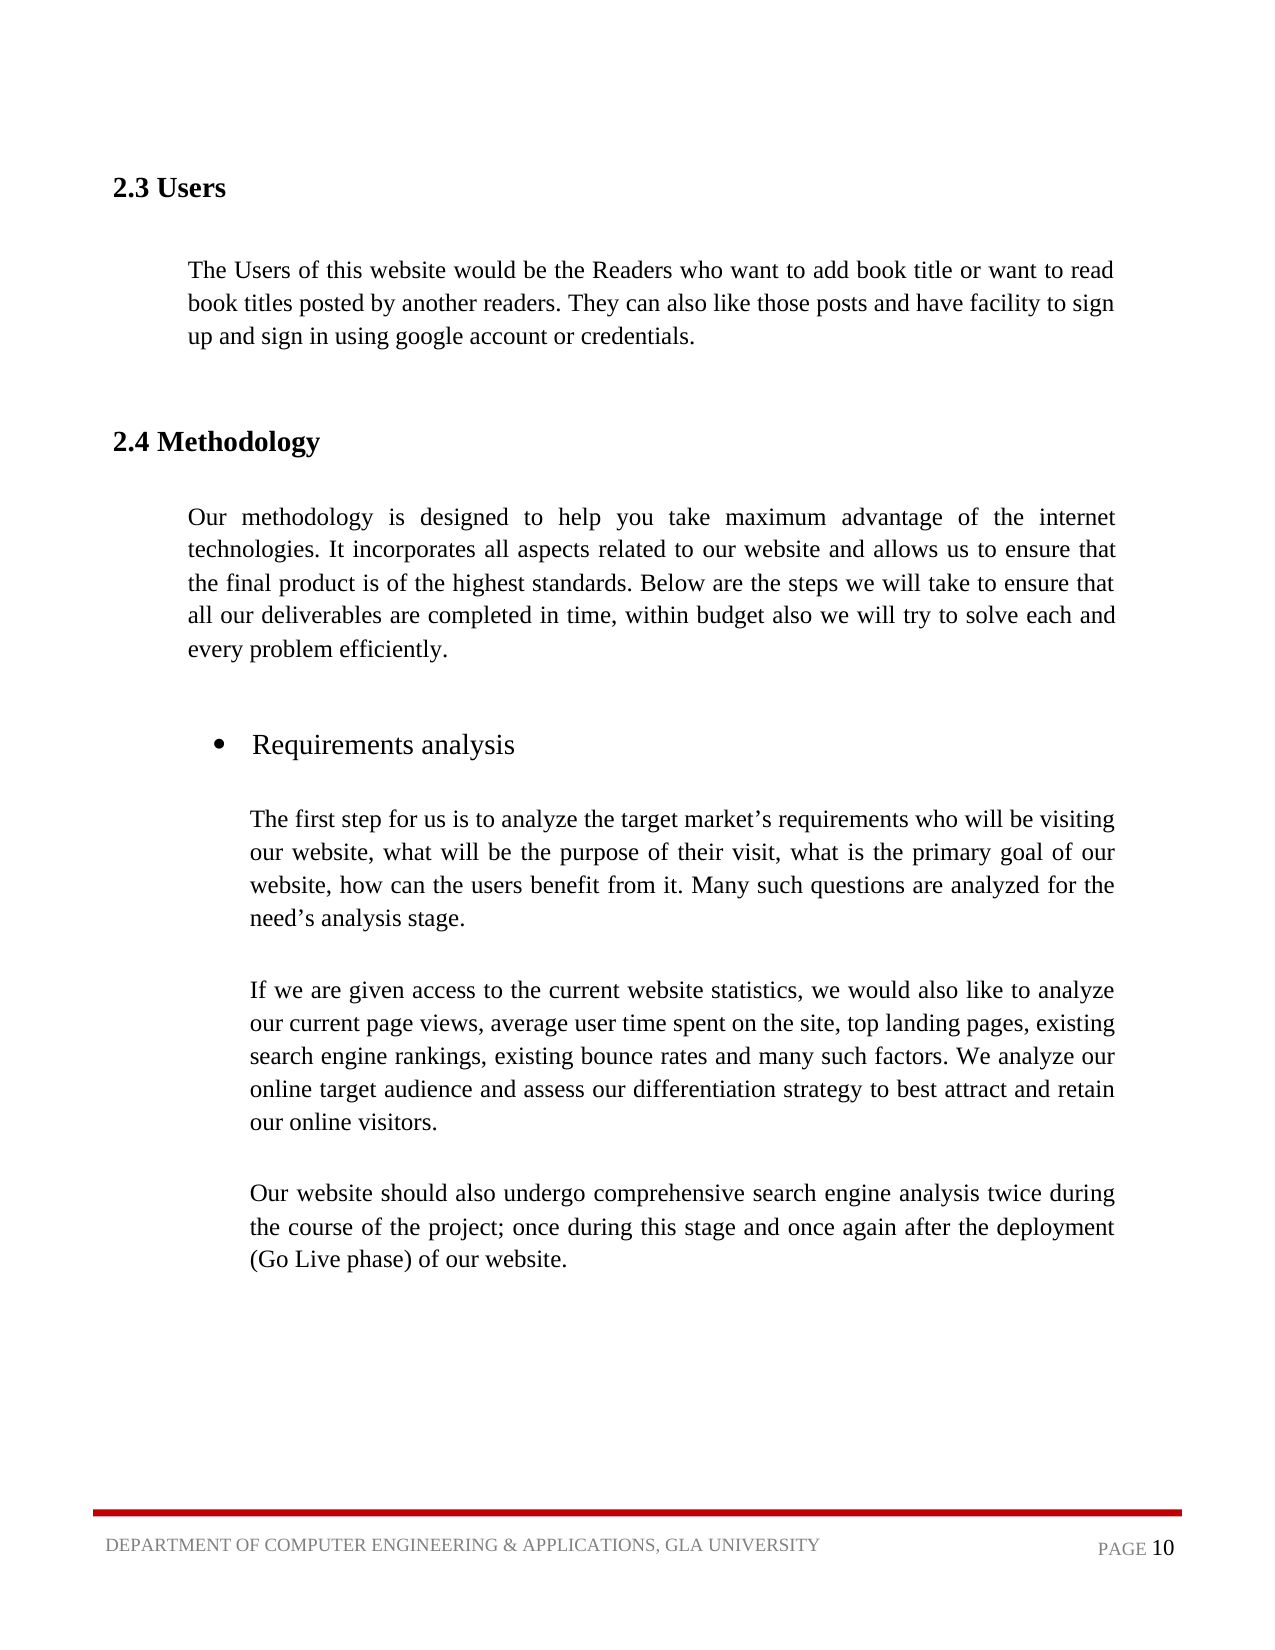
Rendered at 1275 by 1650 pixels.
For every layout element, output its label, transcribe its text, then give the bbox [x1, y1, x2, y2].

text Our methodology is designed to help you take maximum advantage of the internet technologies. It incorporates all aspects related to our website and allows us to ensure that the final product is of the highest standards. Below are the steps we will take to ensure that all our deliverables are completed in time, within budget also we will try to solve each and every problem efficiently. [188, 502, 1116, 662]
text The first step for us is to analyze the target market’s requirements who will be visiting our website, what will be the purpose of their visit, what is the primary goal of our website, how can the users benefit from it. Many such questions are analyzed for the need’s analysis stage. [249, 804, 1116, 932]
subtitle Users [113, 170, 1187, 203]
subtitle Requirements analysis [214, 727, 1187, 761]
text If we are given access to the current website statistics, we would also like to analyze our current page views, average user time spent on the site, top landing pages, existing search engine rankings, existing bounce rates and many such factors. We analyze our online target audience and assess our differentiation strategy to best attract and retain our online visitors. [249, 975, 1116, 1136]
text Our website should also undergo comprehensive search engine analysis twice during the course of the project; once during this stage and once again after the deployment (Go Live phase) of our website. [249, 1178, 1116, 1273]
subtitle Methodology [113, 424, 1187, 458]
text The Users of this website would be the Readers who want to add book title or want to read book titles posted by another readers. They can also like those posts and have facility to sign up and sign in using google account or credentials. [188, 255, 1116, 350]
